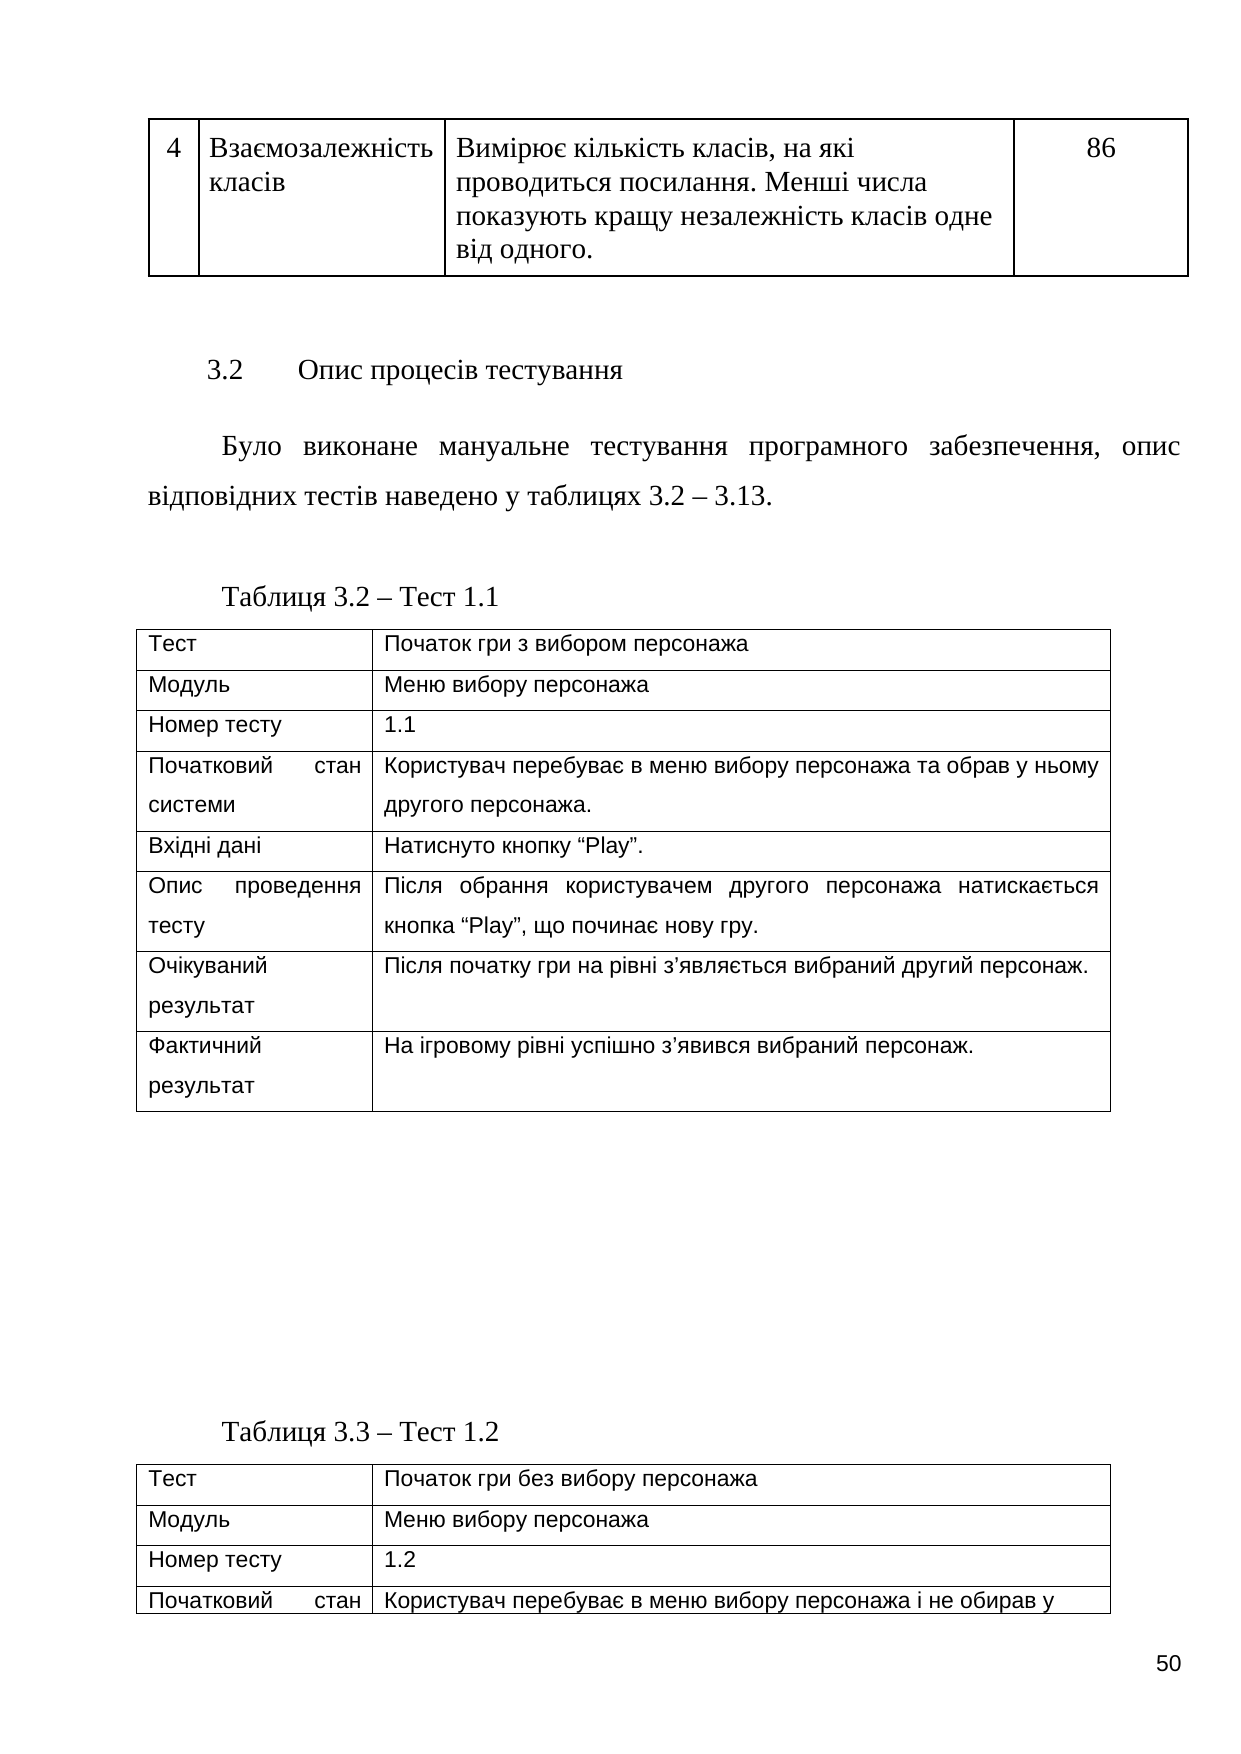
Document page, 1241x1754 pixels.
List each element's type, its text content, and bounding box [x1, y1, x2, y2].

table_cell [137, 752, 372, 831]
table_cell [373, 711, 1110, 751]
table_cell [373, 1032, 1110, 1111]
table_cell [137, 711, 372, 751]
text Таблиця 3.3 – Тест 1.2 [148, 1414, 1181, 1448]
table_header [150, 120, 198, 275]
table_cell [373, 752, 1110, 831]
text Було виконане мануальне тестування програмного забезпечення, опис відповідних тестів наведено у таблицях 3.2 – 3.13. [148, 428, 1181, 512]
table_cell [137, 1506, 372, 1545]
text Таблиця 3.2 – Тест 1.1 [148, 579, 1181, 612]
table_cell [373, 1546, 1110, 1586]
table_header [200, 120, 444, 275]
subtitle Опис процесів тестування [207, 352, 1181, 386]
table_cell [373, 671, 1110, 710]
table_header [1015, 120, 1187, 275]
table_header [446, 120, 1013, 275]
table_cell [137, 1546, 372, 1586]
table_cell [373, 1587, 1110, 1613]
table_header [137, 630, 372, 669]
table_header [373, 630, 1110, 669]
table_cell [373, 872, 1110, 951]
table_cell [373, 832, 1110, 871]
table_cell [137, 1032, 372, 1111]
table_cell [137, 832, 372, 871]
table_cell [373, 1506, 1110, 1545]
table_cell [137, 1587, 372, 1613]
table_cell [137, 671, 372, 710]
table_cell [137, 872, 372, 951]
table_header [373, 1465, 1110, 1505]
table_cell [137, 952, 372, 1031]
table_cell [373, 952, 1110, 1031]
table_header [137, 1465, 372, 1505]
